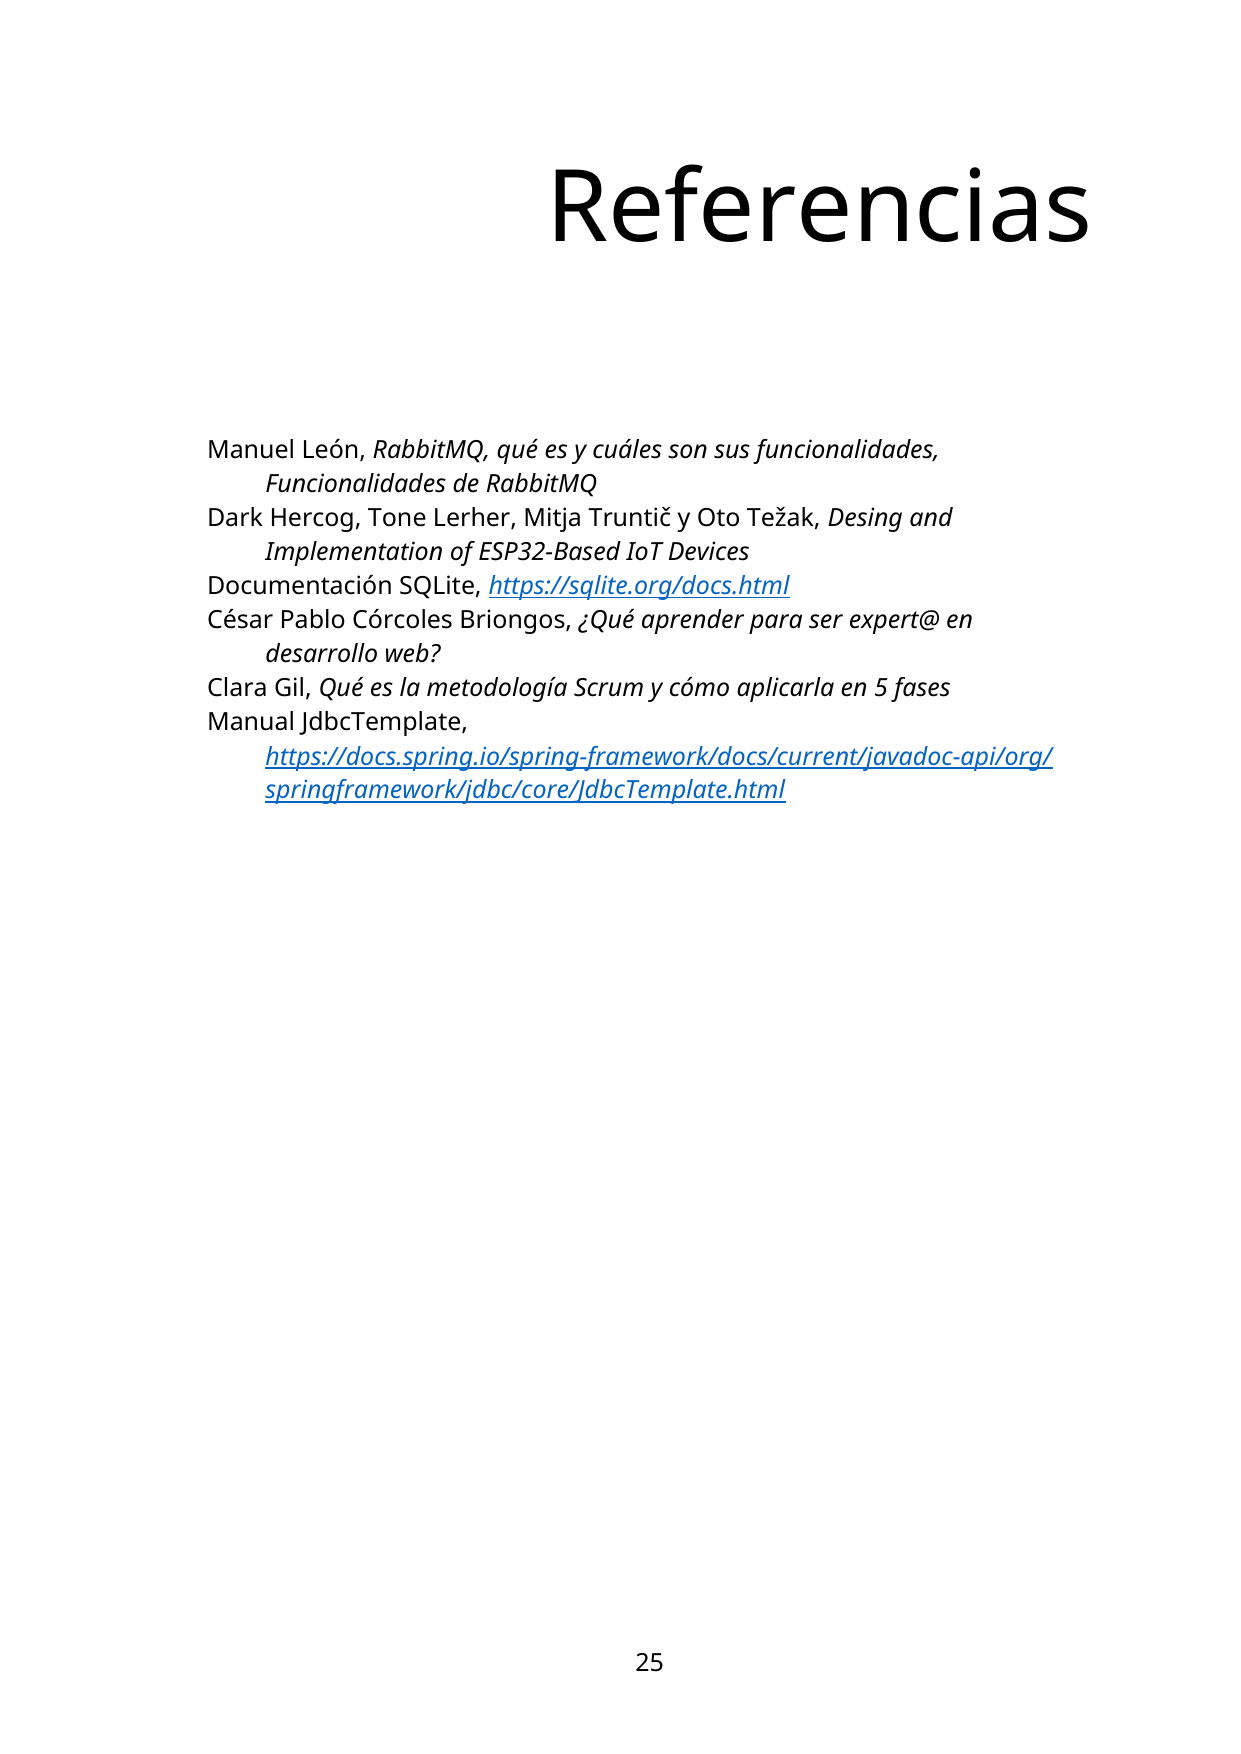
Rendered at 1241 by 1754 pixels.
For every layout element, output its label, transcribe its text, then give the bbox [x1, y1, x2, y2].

text Clara Gil, Qué es la metodología Scrum y cómo aplicarla en 5 fases [207, 670, 1092, 704]
text Manual JdbcTemplate, https://docs.spring.io/spring-framework/docs/current/javadoc-api/org/springframework/jdbc/core/JdbcTemplate.html [207, 704, 1092, 806]
text Dark Hercog, Tone Lerher, Mitja Truntič y Oto Težak, Desing and Implementation of ESP32-Based IoT Devices [207, 500, 1092, 568]
text Documentación SQLite, https://sqlite.org/docs.html [207, 568, 1092, 602]
text Referencias [207, 134, 1092, 270]
text Manuel León, RabbitMQ, qué es y cuáles son sus funcionalidades, Funcionalidades de RabbitMQ [207, 432, 1092, 500]
text César Pablo Córcoles Briongos, ¿Qué aprender para ser expert@ en desarrollo web? [207, 602, 1092, 670]
